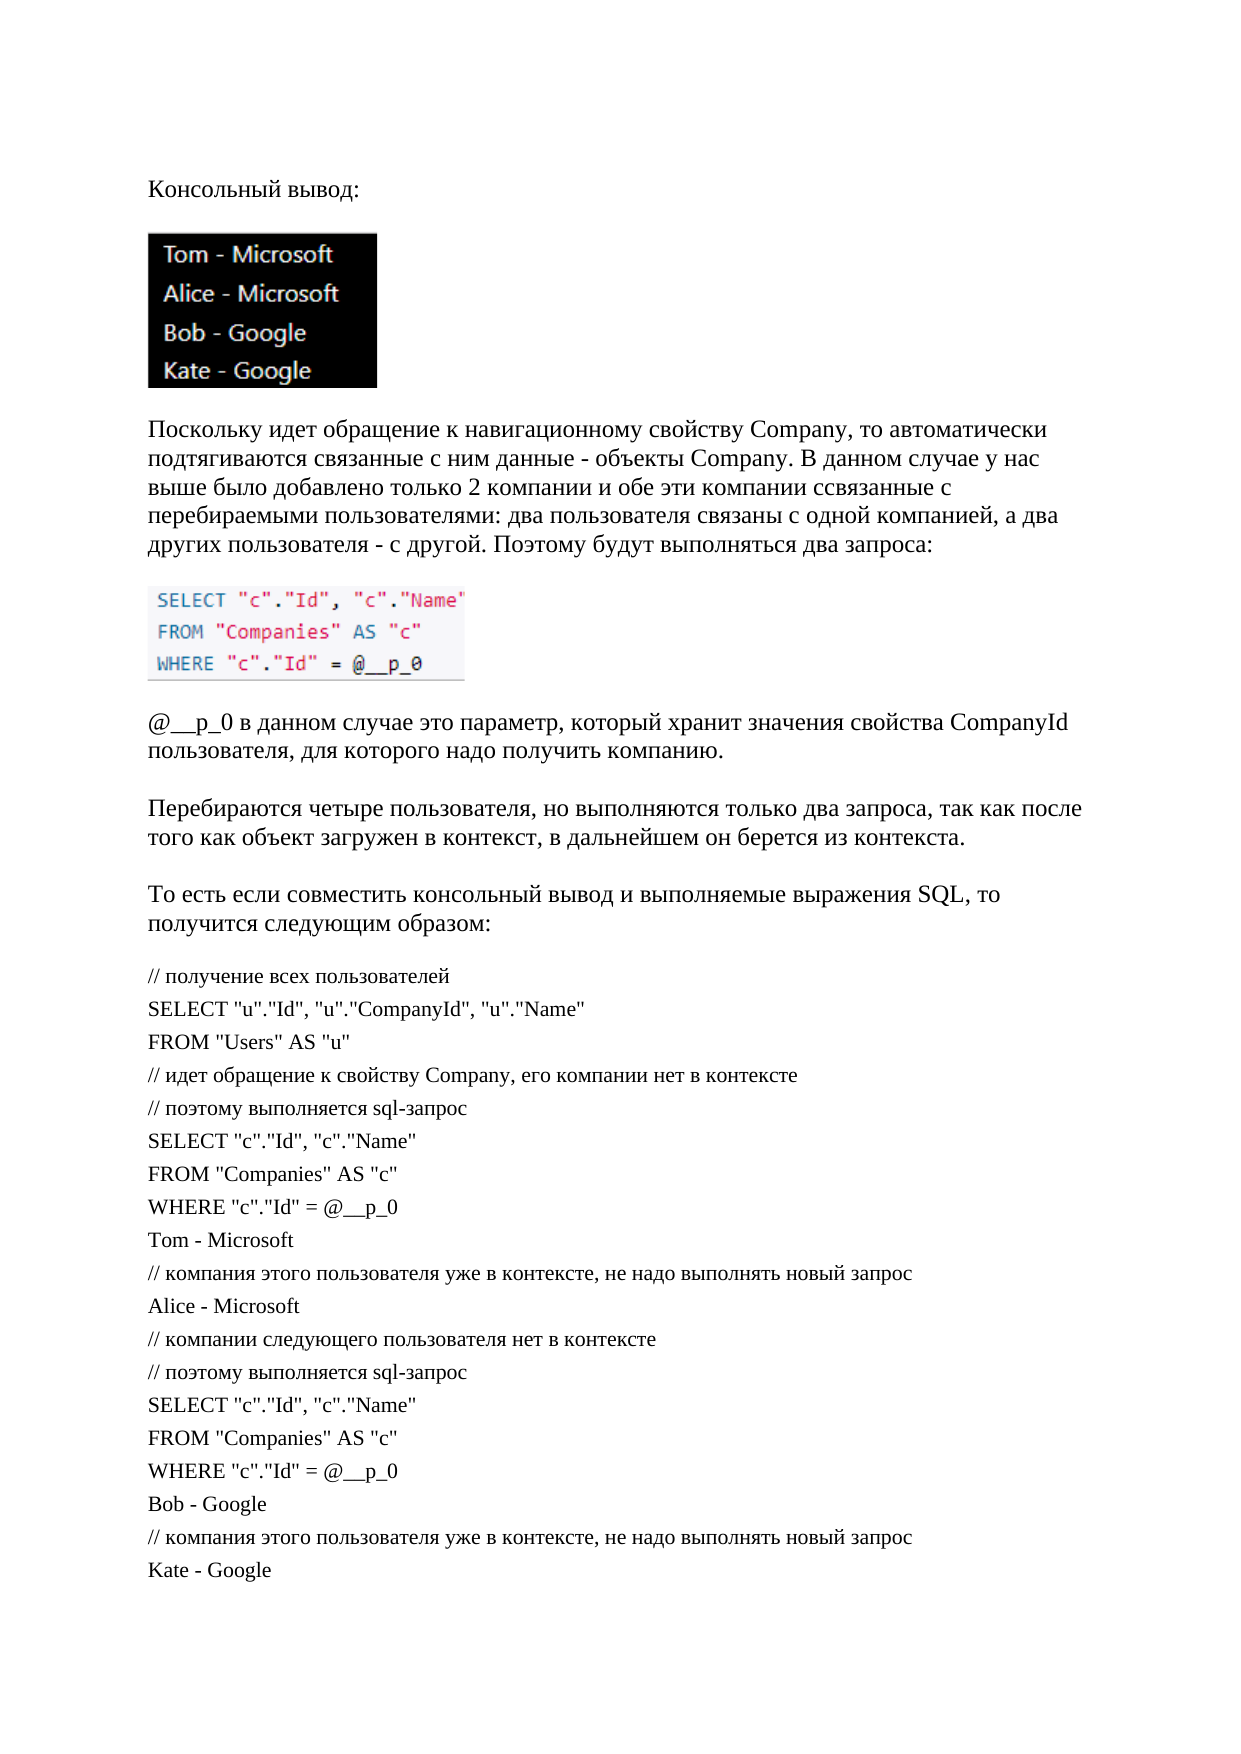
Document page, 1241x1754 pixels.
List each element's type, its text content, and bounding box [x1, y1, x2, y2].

text // идет обращение к свойству Company, его компании нет в контексте [148, 1062, 1093, 1087]
text SELECT "u"."Id", "u"."CompanyId", "u"."Name" [148, 996, 1093, 1021]
text // поэтому выполняется sql-запрос [148, 1359, 1093, 1384]
text // поэтому выполняется sql-запрос [148, 1095, 1093, 1120]
text // компании следующего пользователя нет в контексте [148, 1326, 1093, 1351]
text Поскольку идет обращение к навигационному свойству Company, то автоматически подтягиваются связанные с ним данные - объекты Company. В данном случае у нас выше было добавлено только 2 компании и обе эти компании ссвязанные с перебираемыми пользователями: два пользователя связаны с одной компанией, а два других пользователя - с другой. Поэтому будут выполняться два запроса: [148, 414, 1093, 558]
text Kate - Google [148, 1557, 1093, 1583]
text То есть если совместить консольный вывод и выполняемые выражения SQL, то получится следующим образом: [148, 879, 1093, 937]
text Alice - Microsoft [148, 1293, 1093, 1318]
text // компания этого пользователя уже в контексте, не надо выполнять новый запрос [148, 1260, 1093, 1285]
text SELECT "c"."Id", "c"."Name" [148, 1128, 1093, 1153]
text Bob - Google [148, 1491, 1093, 1517]
text WHERE "c"."Id" = @__p_0 [148, 1458, 1093, 1483]
text WHERE "c"."Id" = @__p_0 [148, 1194, 1093, 1219]
text FROM "Companies" AS "c" [148, 1161, 1093, 1186]
text Консольный вывод: [148, 174, 1093, 203]
text @__p_0 в данном случае это параметр, который хранит значения свойства CompanyId пользователя, для которого надо получить компанию. [148, 707, 1093, 764]
text Перебираются четыре пользователя, но выполняются только два запроса, так как после того как объект загружен в контекст, в дальнейшем он берется из контекста. [148, 793, 1093, 850]
text SELECT "c"."Id", "c"."Name" [148, 1392, 1093, 1417]
picture [147, 231, 378, 388]
text Tom - Microsoft [148, 1227, 1093, 1252]
text FROM "Companies" AS "c" [148, 1425, 1093, 1451]
text // получение всех пользователей [148, 963, 1093, 988]
text // компания этого пользователя уже в контексте, не надо выполнять новый запрос [148, 1524, 1093, 1549]
text FROM "Users" AS "u" [148, 1029, 1093, 1054]
picture [147, 586, 465, 681]
